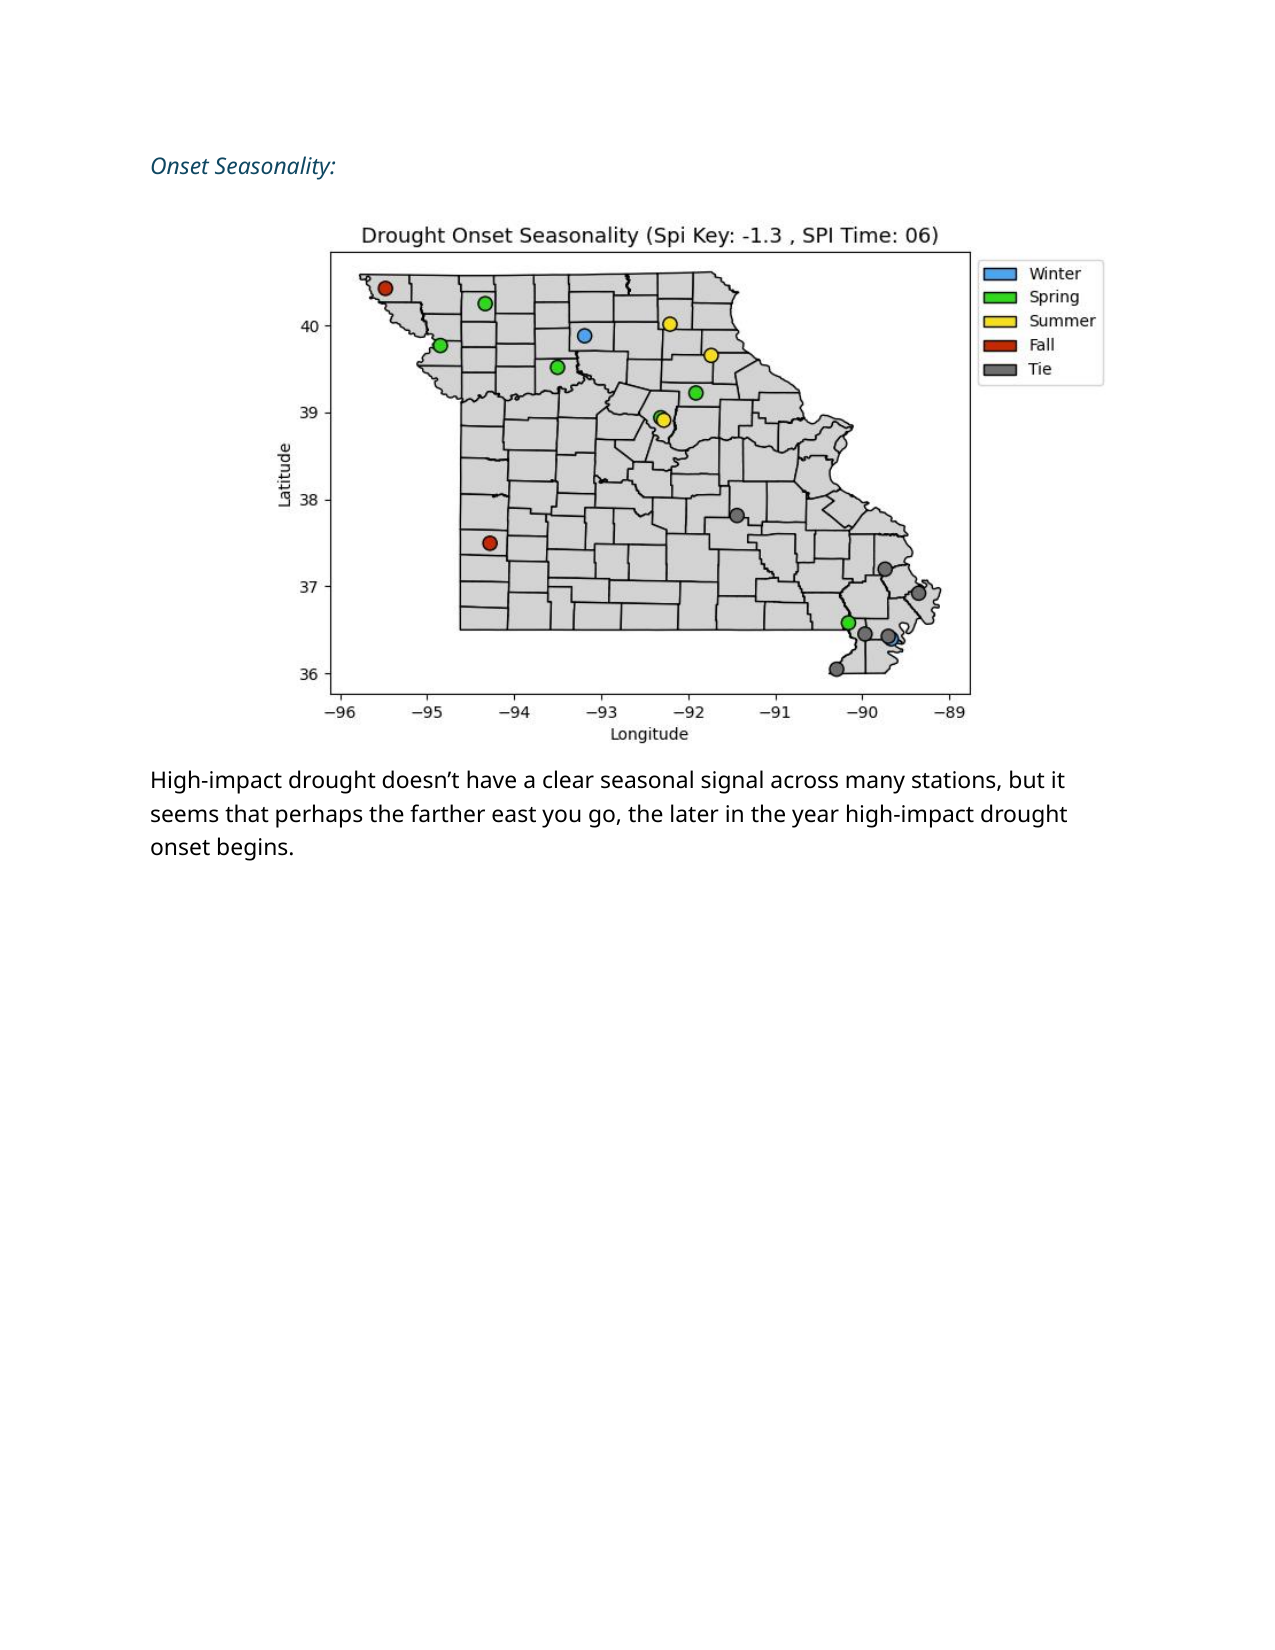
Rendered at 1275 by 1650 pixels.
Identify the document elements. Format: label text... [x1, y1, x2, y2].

text High-impact drought doesn’t have a clear seasonal signal across many stations, but it seems that perhaps the farther east you go, the later in the year high-impact drought onset begins. [150, 764, 1125, 862]
picture [150, 183, 1125, 757]
subtitle Onset Seasonality: [150, 150, 1125, 183]
